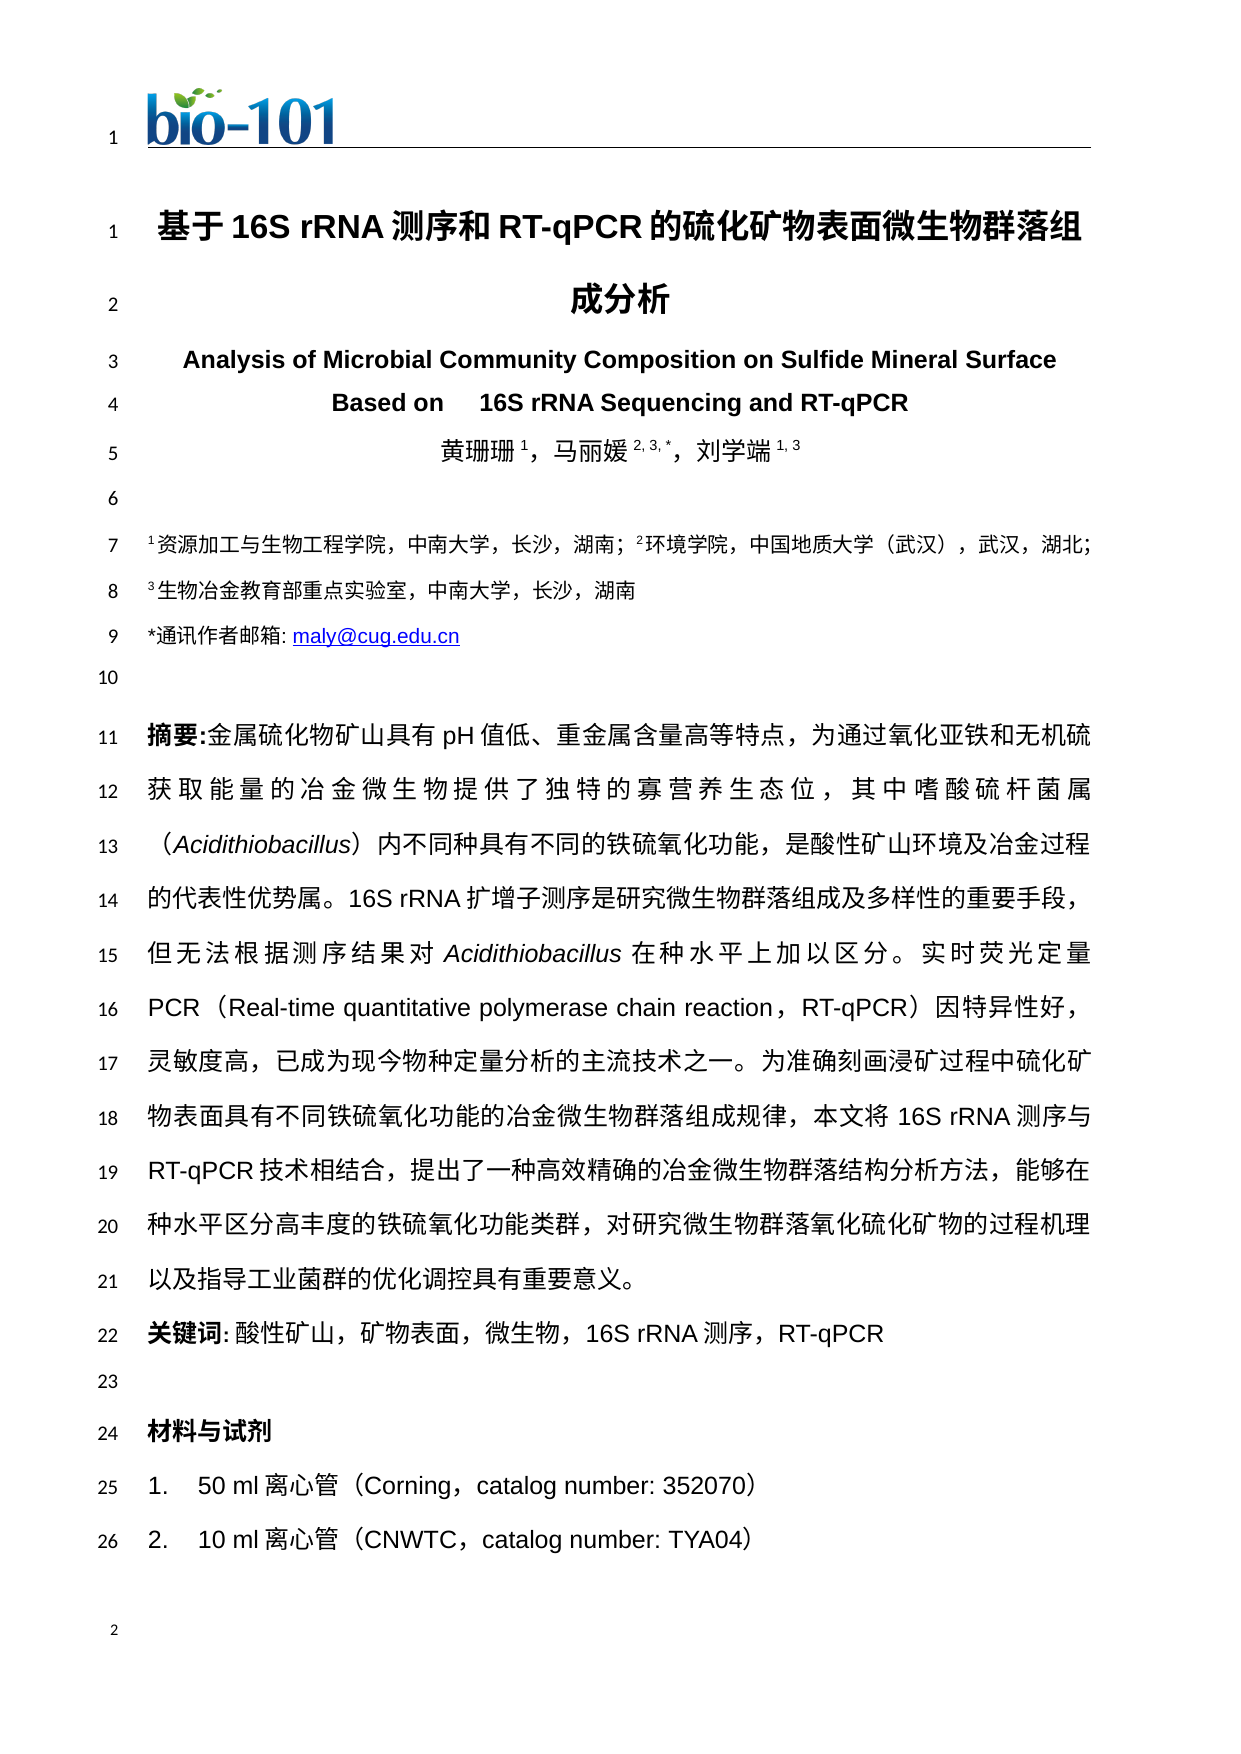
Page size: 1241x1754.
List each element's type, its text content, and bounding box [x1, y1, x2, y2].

text 摘要:金属硫化物矿山具有pH值低、重金属含量高等特点，为通过氧化亚铁和无机硫获取能量的冶金微生物提供了独特的寡营养生态位，其中嗜酸硫杆菌属（Acidithiobacillus）内不同种具有不同的铁硫氧化功能，是酸性矿山环境及冶金过程的代表性优势属。16S rRNA扩增子测序是研究微生物群落组成及多样性的重要手段，但无法根据测序结果对Acidithiobacillus在种水平上加以区分。实时荧光定量PCR（Real-time quantitative polymerase chain reaction，RT-qPCR）因特异性好，灵敏度高，已成为现今物种定量分析的主流技术之一。为准确刻画浸矿过程中硫化矿物表面具有不同铁硫氧化功能的冶金微生物群落组成规律，本文将16S rRNA测序与RT-qPCR技术相结合，提出了一种高效精确的冶金微生物群落结构分析方法，能够在种水平区分高丰度的铁硫氧化功能类群，对研究微生物群落氧化硫化矿物的过程机理以及指导工业菌群的优化调控具有重要意义。 [148, 716, 1092, 1296]
list 10 ml离心管（CNWTC，catalog number: TYA04） [148, 1520, 1092, 1556]
text Analysis of Microbial Community Composition on Sulfide Mineral Surface Based on 16S rRNA Sequencing and RT-qPCR [148, 345, 1092, 417]
picture [147, 88, 333, 145]
text 1资源加工与生物工程学院，中南大学，长沙，湖南；2环境学院，中国地质大学（武汉），武汉，湖北；3生物冶金教育部重点实验室，中南大学，长沙，湖南 [148, 529, 1092, 604]
text 材料与试剂 [148, 1411, 1092, 1447]
list 50 ml离心管（Corning，catalog number: 352070） [148, 1466, 1092, 1502]
text 黄珊珊1，马丽媛2, 3, *，刘学端1, 3 [148, 431, 1092, 467]
text *通讯作者邮箱: maly@cug.edu.cn [148, 619, 1092, 649]
text 关键词: 酸性矿山，矿物表面，微生物，16S rRNA测序，RT-qPCR [148, 1314, 1092, 1350]
text 基于16S rRNA测序和RT-qPCR的硫化矿物表面微生物群落组成分析 [148, 200, 1092, 321]
